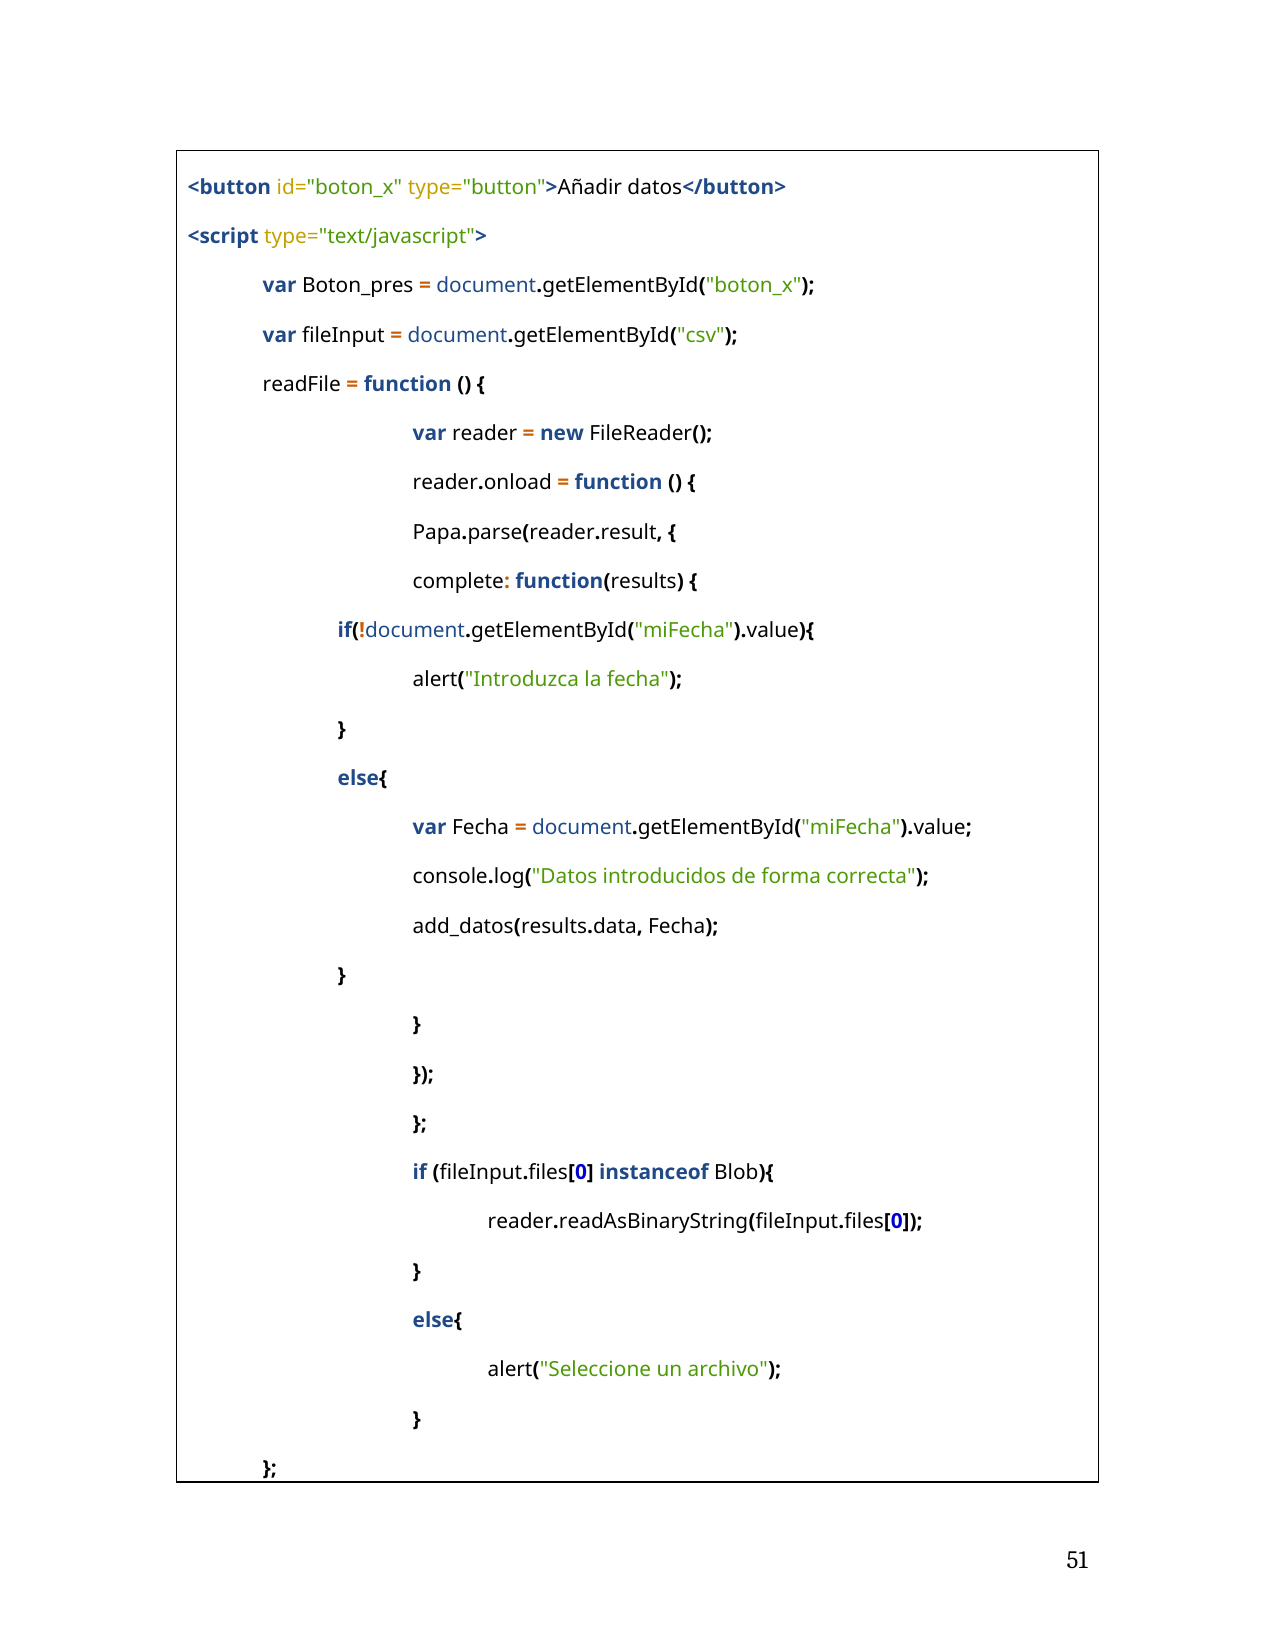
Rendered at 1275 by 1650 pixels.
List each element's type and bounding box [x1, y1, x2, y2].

table_header [177, 151, 1098, 1481]
